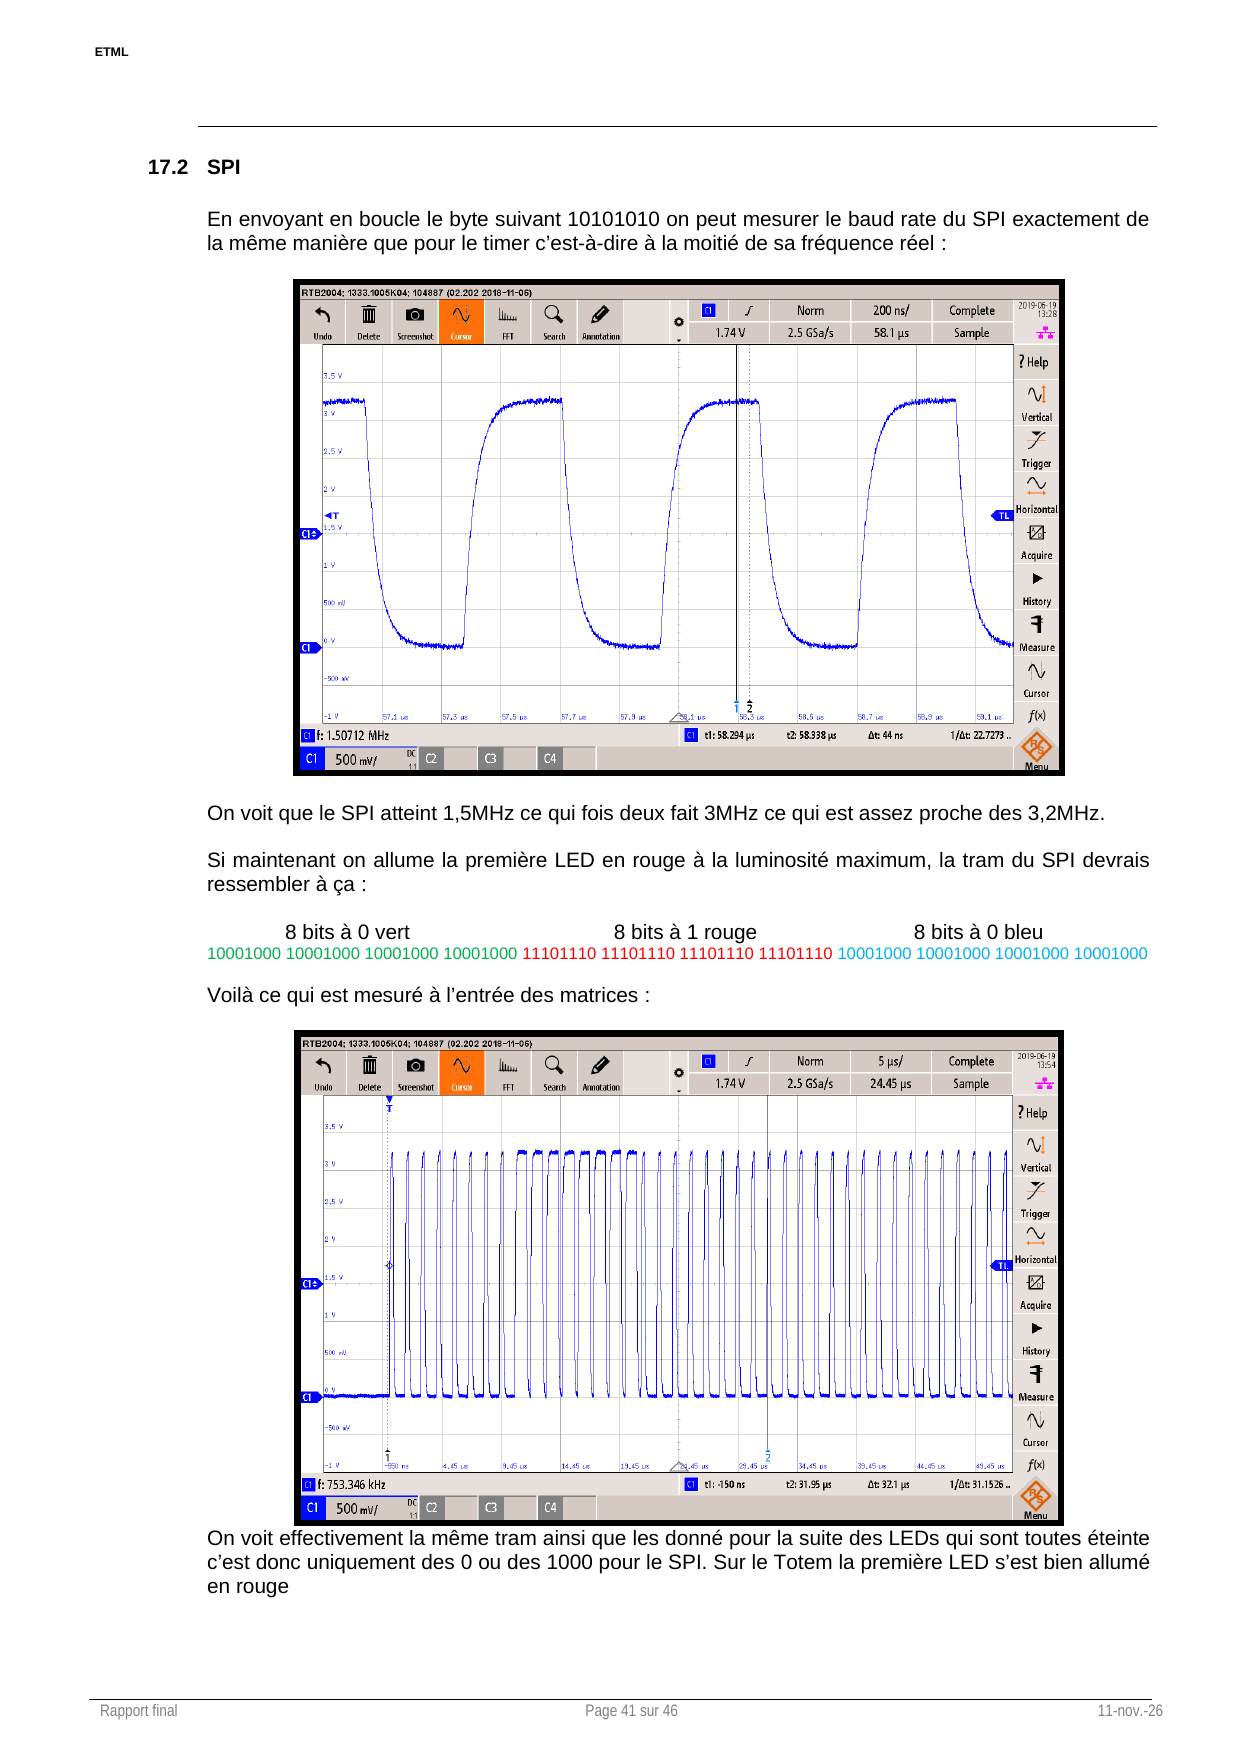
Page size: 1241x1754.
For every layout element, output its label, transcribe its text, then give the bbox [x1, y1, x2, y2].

text On voit que le SPI atteint 1,5MHz ce qui fois deux fait 3MHz ce qui est assez proche des 3,2MHz. [207, 800, 1152, 824]
picture [300, 285, 1059, 770]
text Voilà ce qui est mesuré à l’entrée des matrices : [207, 982, 1152, 1006]
text 10001000 10001000 10001000 10001000 11101110 11101110 11101110 11101110 10001000 10001000 10001000 10001000 [207, 944, 1152, 963]
text Si maintenant on allume la première LED en rouge à la luminosité maximum, la tram du SPI devrais ressembler à ça : [207, 848, 1152, 896]
subtitle SPI [148, 155, 1152, 179]
text En envoyant en boucle le byte suivant 10101010 on peut mesurer le baud rate du SPI exactement de la même manière que pour le timer c’est-à-dire à la moitié de sa fréquence réel : [207, 207, 1152, 255]
picture [301, 1037, 1058, 1520]
text On voit effectivement la même tram ainsi que les donné pour la suite des LEDs qui sont toutes éteinte c’est donc uniquement des 0 ou des 1000 pour le SPI. Sur le Totem la première LED s’est bien allumé en rouge [207, 1526, 1152, 1598]
text 8 bits à 0 vert 8 bits à 1 rouge 8 bits à 0 bleu [207, 920, 1152, 944]
